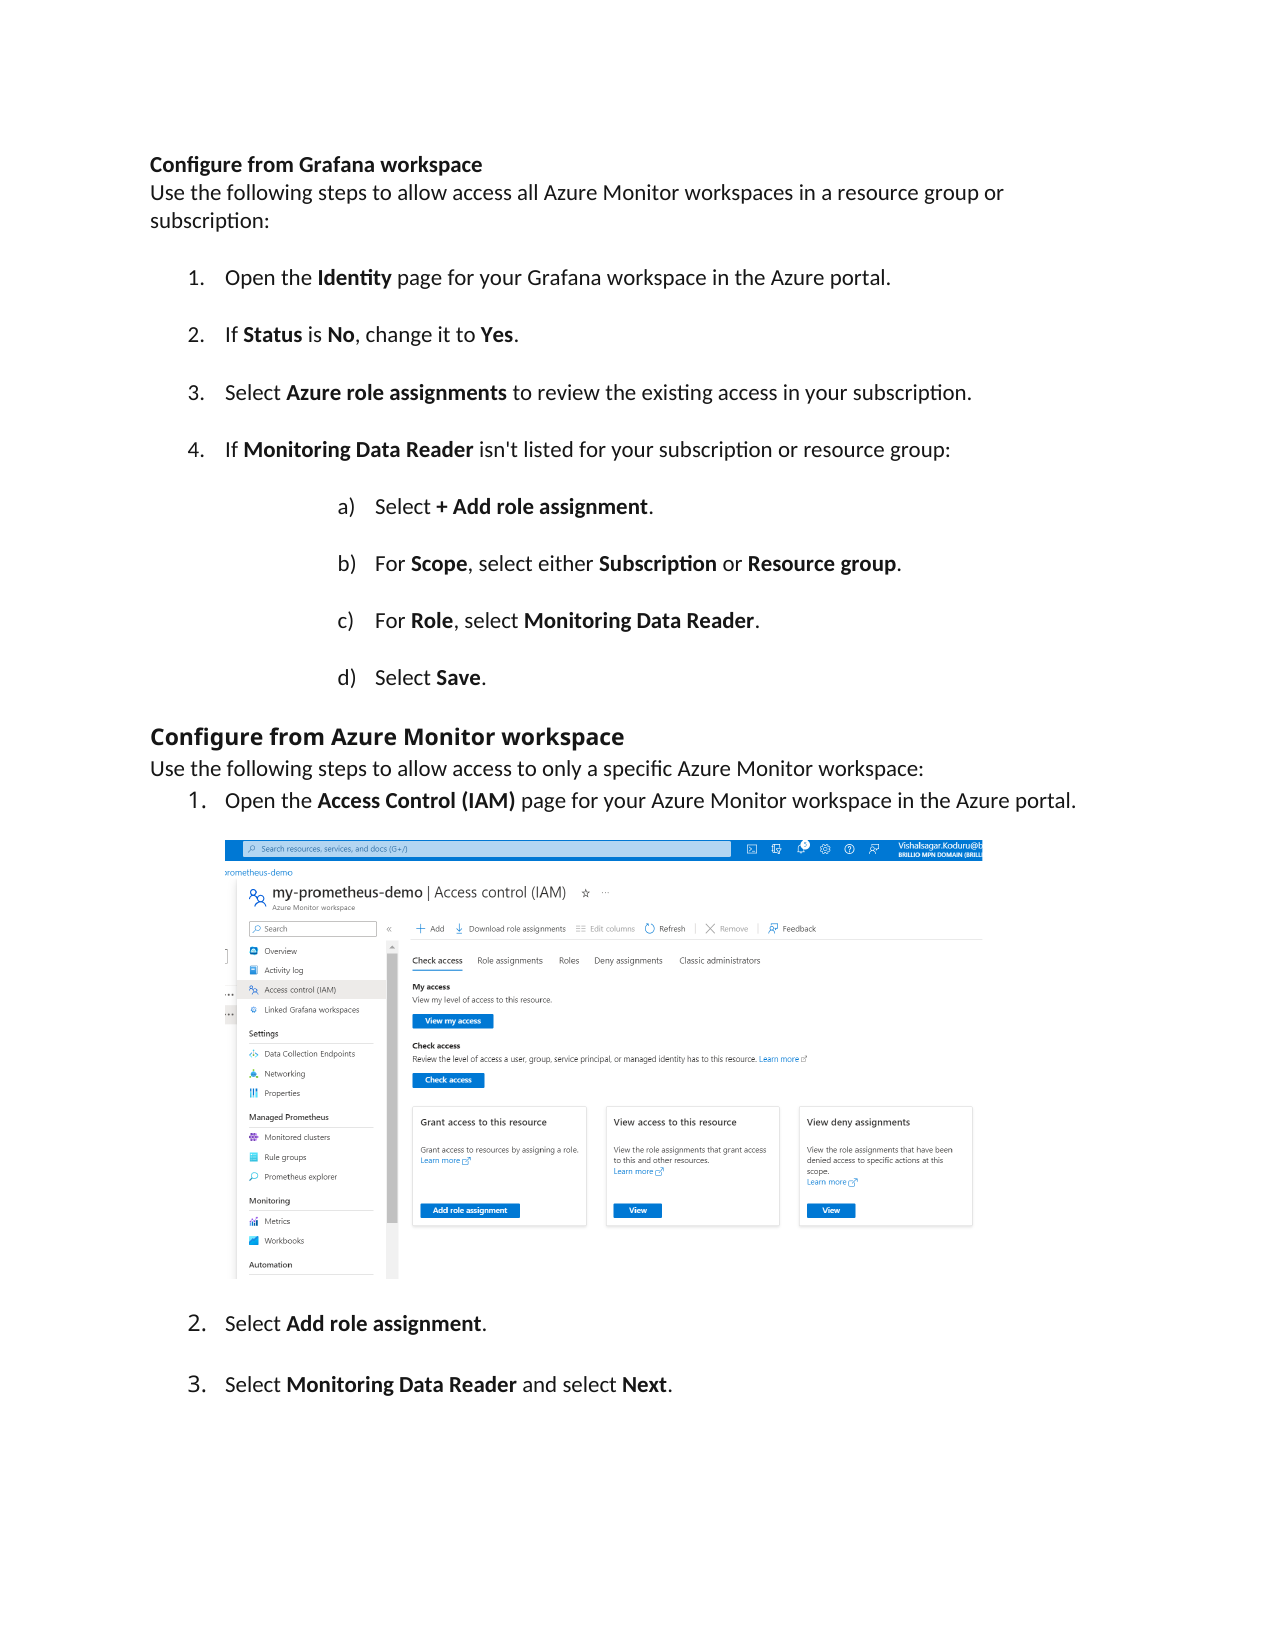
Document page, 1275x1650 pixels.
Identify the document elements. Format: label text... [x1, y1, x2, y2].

text Configure from Grafana workspace Use the following steps to allow access all Azure Monitor workspaces in a resource group or subscription: [150, 150, 1125, 234]
list For Scope, select either Subscription or Resource group. [337, 549, 1125, 577]
list For Role, select Monitoring Data Reader. [337, 606, 1125, 634]
list If Monitoring Data Reader isn't listed for your subscription or resource group: [187, 435, 1125, 463]
list Open the Identity page for your Grafana workspace in the Azure portal. [187, 263, 1125, 291]
list Select + Add role assignment. [337, 492, 1125, 520]
list Select Monitoring Data Reader and select Next. [187, 1368, 1125, 1399]
picture [225, 840, 983, 1279]
list Open the Access Control (IAM) page for your Azure Monitor workspace in the Azure portal. [187, 784, 1125, 816]
list Select Save. [337, 663, 1125, 692]
text Configure from Azure Monitor workspace Use the following steps to allow access to only a specific Azure Monitor workspace: [150, 721, 1125, 782]
list Select Azure role assignments to review the existing access in your subscription. [187, 378, 1125, 406]
list If Status is No, change it to Yes. [187, 320, 1125, 348]
list Select Add role assignment. [187, 1307, 1125, 1339]
